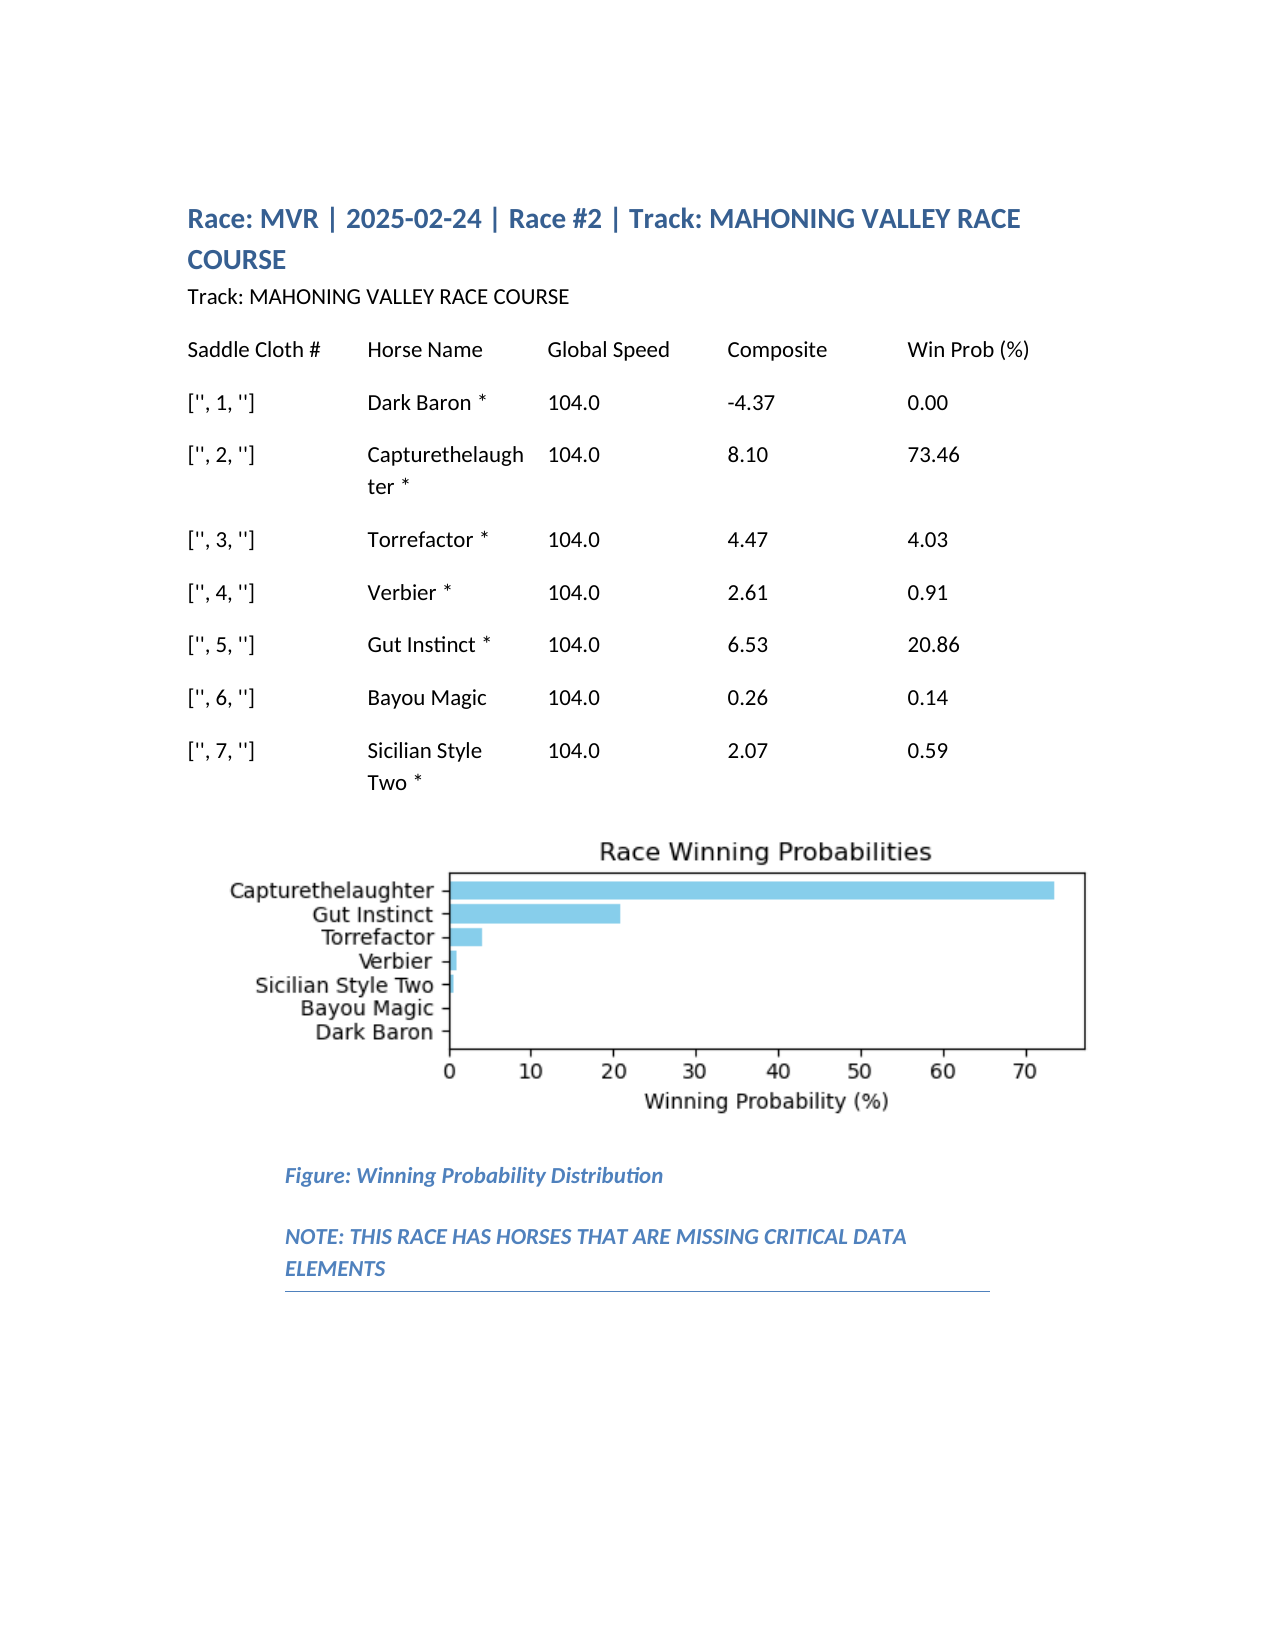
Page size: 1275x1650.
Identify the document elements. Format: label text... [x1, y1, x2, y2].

text NOTE: THIS RACE HAS HORSES THAT ARE MISSING CRITICAL DATA ELEMENTS [285, 1222, 990, 1291]
text Track: MAHONING VALLEY RACE COURSE [187, 282, 1087, 310]
text Figure: Winning Probability Distribution [285, 1161, 990, 1189]
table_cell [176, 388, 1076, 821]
picture [206, 821, 1107, 1136]
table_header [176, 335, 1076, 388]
subtitle Race: MVR | 2025-02-24 | Race #2 | Track: MAHONING VALLEY RACE COURSE [187, 200, 1087, 277]
